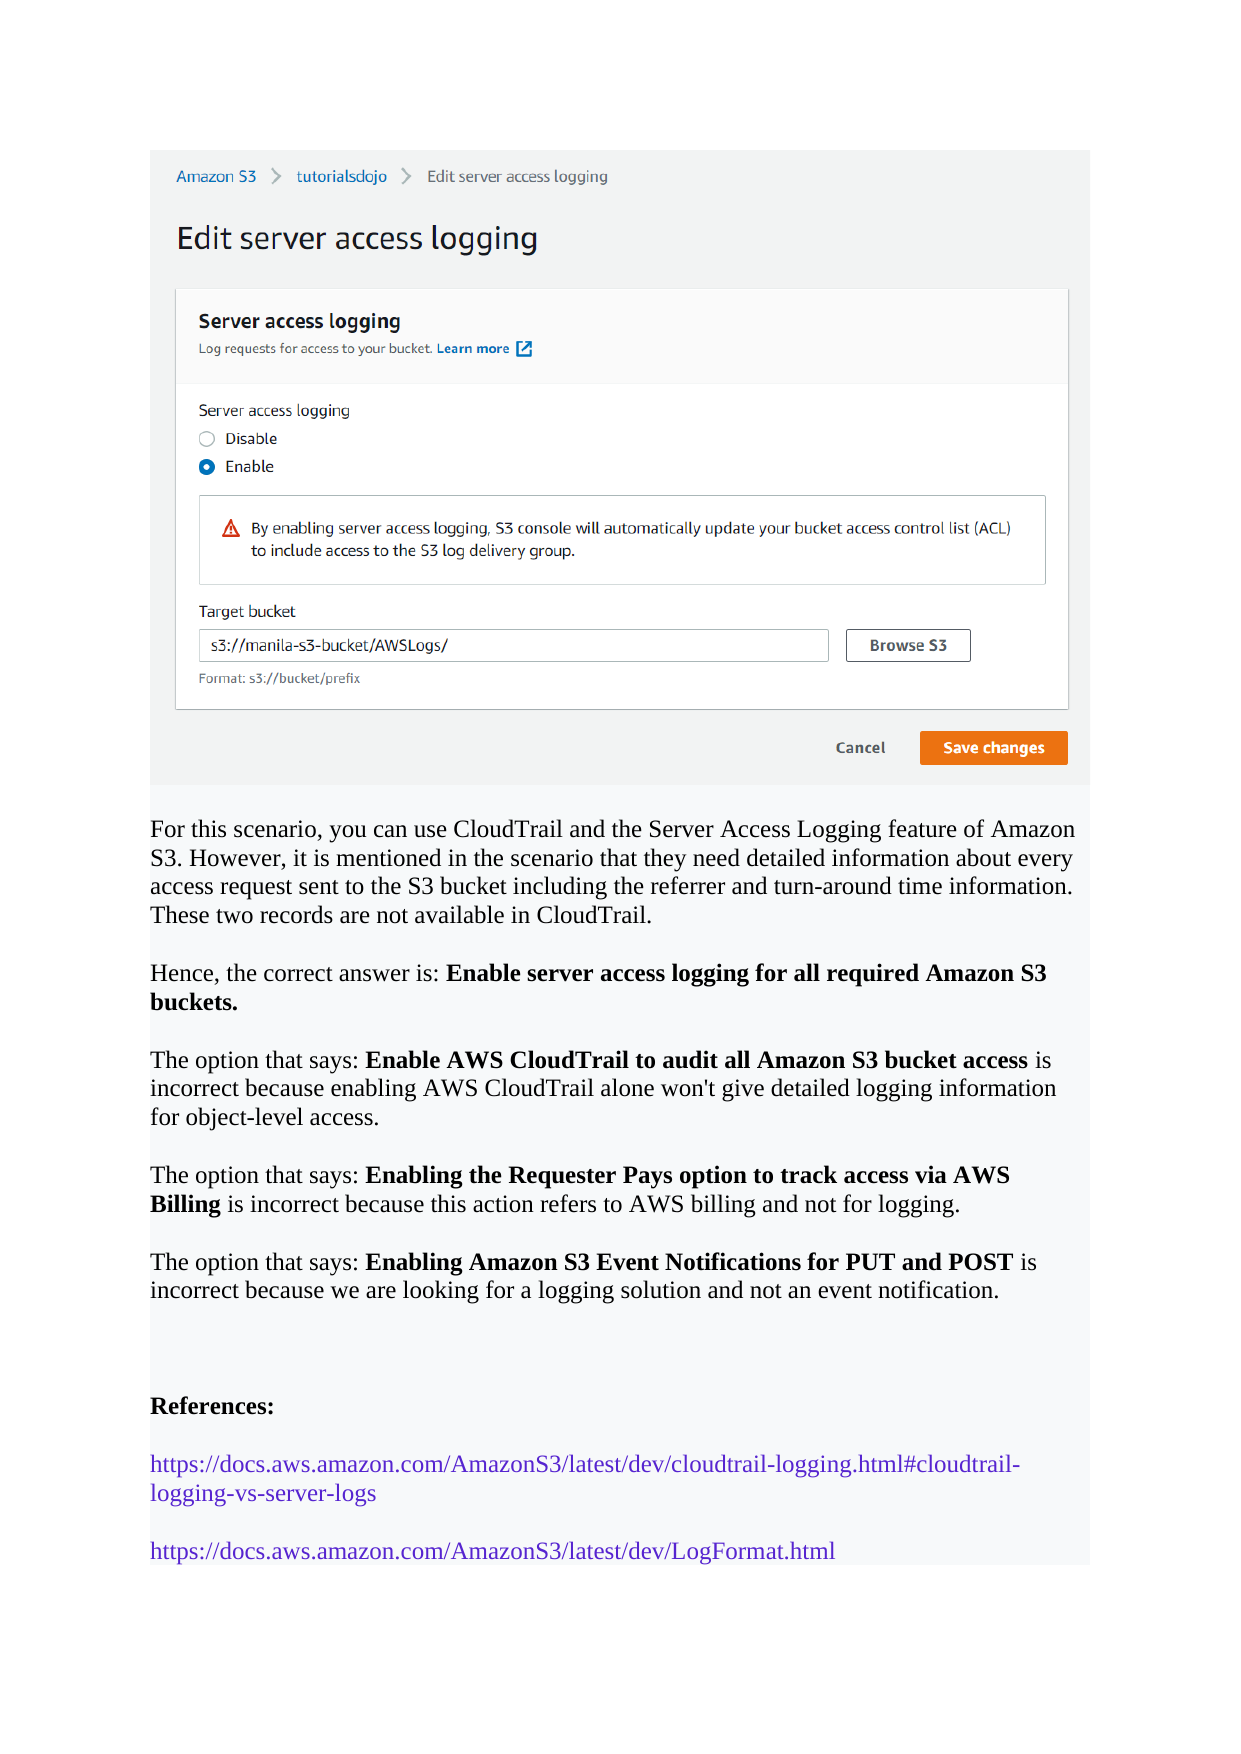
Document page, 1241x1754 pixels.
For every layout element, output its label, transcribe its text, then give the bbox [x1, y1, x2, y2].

text https://docs.aws.amazon.com/AmazonS3/latest/dev/LogFormat.html [150, 1536, 1090, 1565]
text The option that says: Enabling the Requester Pays option to track access via AWS Billing is incorrect because this action refers to AWS billing and not for logging. [150, 1160, 1090, 1218]
text For this scenario, you can use CloudTrail and the Server Access Logging feature of Amazon S3. However, it is mentioned in the scenario that they need detailed information about every access request sent to the S3 bucket including the referrer and turn-around time information. These two records are not available in CloudTrail. [150, 814, 1090, 929]
text References: [150, 1391, 1090, 1420]
text Hence, the correct answer is: Enable server access logging for all required Amazon S3 buckets. [150, 958, 1090, 1016]
text The option that says: Enable AWS CloudTrail to audit all Amazon S3 bucket access is incorrect because enabling AWS CloudTrail alone won't give detailed logging information for object-level access. [150, 1045, 1090, 1131]
text The option that says: Enabling Amazon S3 Event Notifications for PUT and POST is incorrect because we are looking for a logging solution and not an event notification. [150, 1247, 1090, 1304]
picture [150, 150, 1091, 785]
text https://docs.aws.amazon.com/AmazonS3/latest/dev/cloudtrail-logging.html#cloudtrail-logging-vs-server-logs [150, 1449, 1090, 1507]
